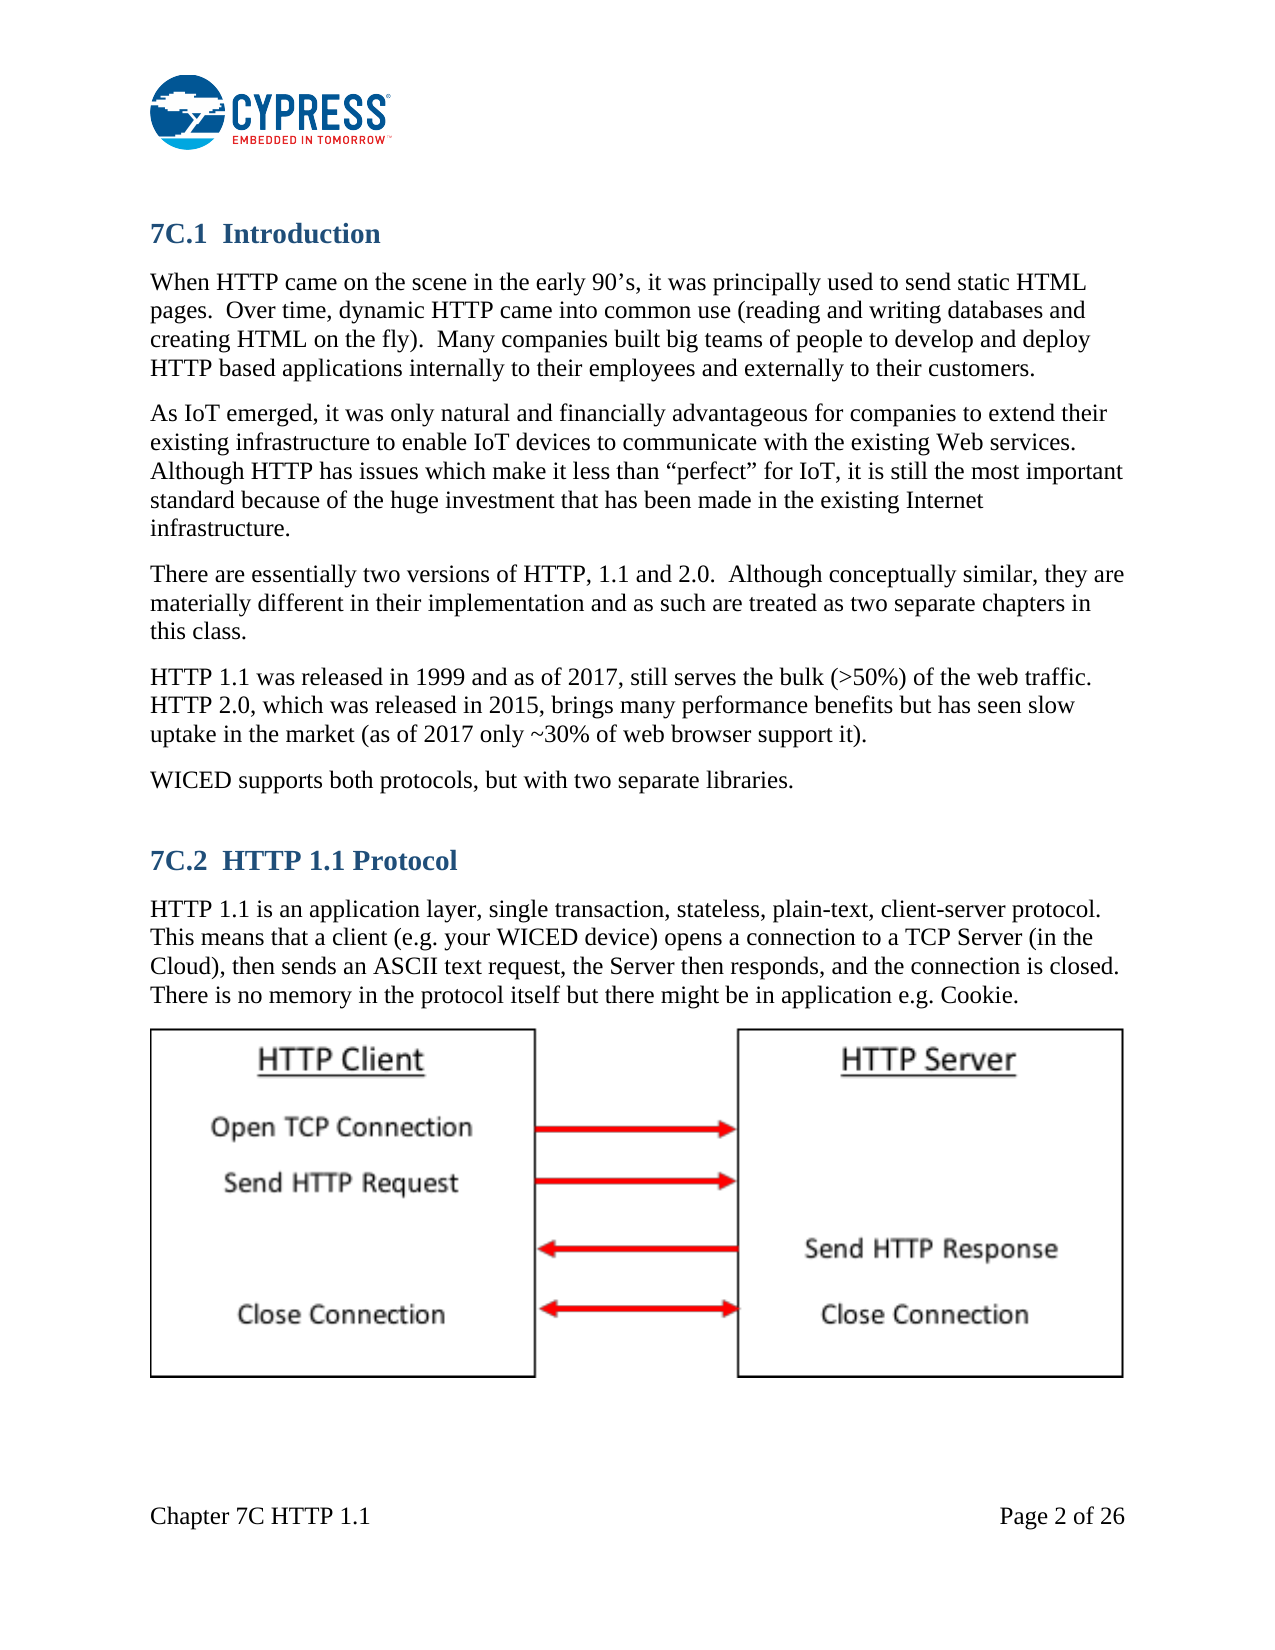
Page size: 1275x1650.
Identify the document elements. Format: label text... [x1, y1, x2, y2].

text HTTP 1.1 is an application layer, single transaction, stateless, plain-text, client-server protocol. This means that a client (e.g. your WICED device) opens a connection to a TCP Server (in the Cloud), then sends an ASCII text request, the Server then responds, and the connection is closed. There is no memory in the protocol itself but there might be in application e.g. Cookie. [150, 894, 1125, 1009]
picture [150, 1025, 1125, 1378]
text When HTTP came on the scene in the early 90’s, it was principally used to send static HTML pages. Over time, dynamic HTTP came into common use (reading and writing databases and creating HTML on the fly). Many companies built big teams of people to develop and deploy HTTP based applications internally to their employees and externally to their customers. [150, 267, 1125, 382]
text WICED supports both protocols, but with two separate libraries. [150, 765, 1125, 793]
picture [150, 75, 392, 150]
text As IoT emerged, it was only natural and financially advantageous for companies to extend their existing infrastructure to enable IoT devices to communicate with the existing Web services. Although HTTP has issues which make it less than “perfect” for IoT, it is still the most important standard because of the huge investment that has been made in the existing Internet infrastructure. [150, 398, 1125, 542]
text HTTP 1.1 was released in 1999 and as of 2017, still serves the bulk (>50%) of the web traffic. HTTP 2.0, which was released in 2015, brings many performance benefits but has seen slow uptake in the market (as of 2017 only ~30% of web browser support it). [150, 662, 1125, 748]
subtitle HTTP 1.1 Protocol [150, 843, 1125, 877]
subtitle Introduction [150, 217, 1125, 250]
text There are essentially two versions of HTTP, 1.1 and 2.0. Although conceptually similar, they are materially different in their implementation and as such are treated as two separate chapters in this class. [150, 559, 1125, 645]
